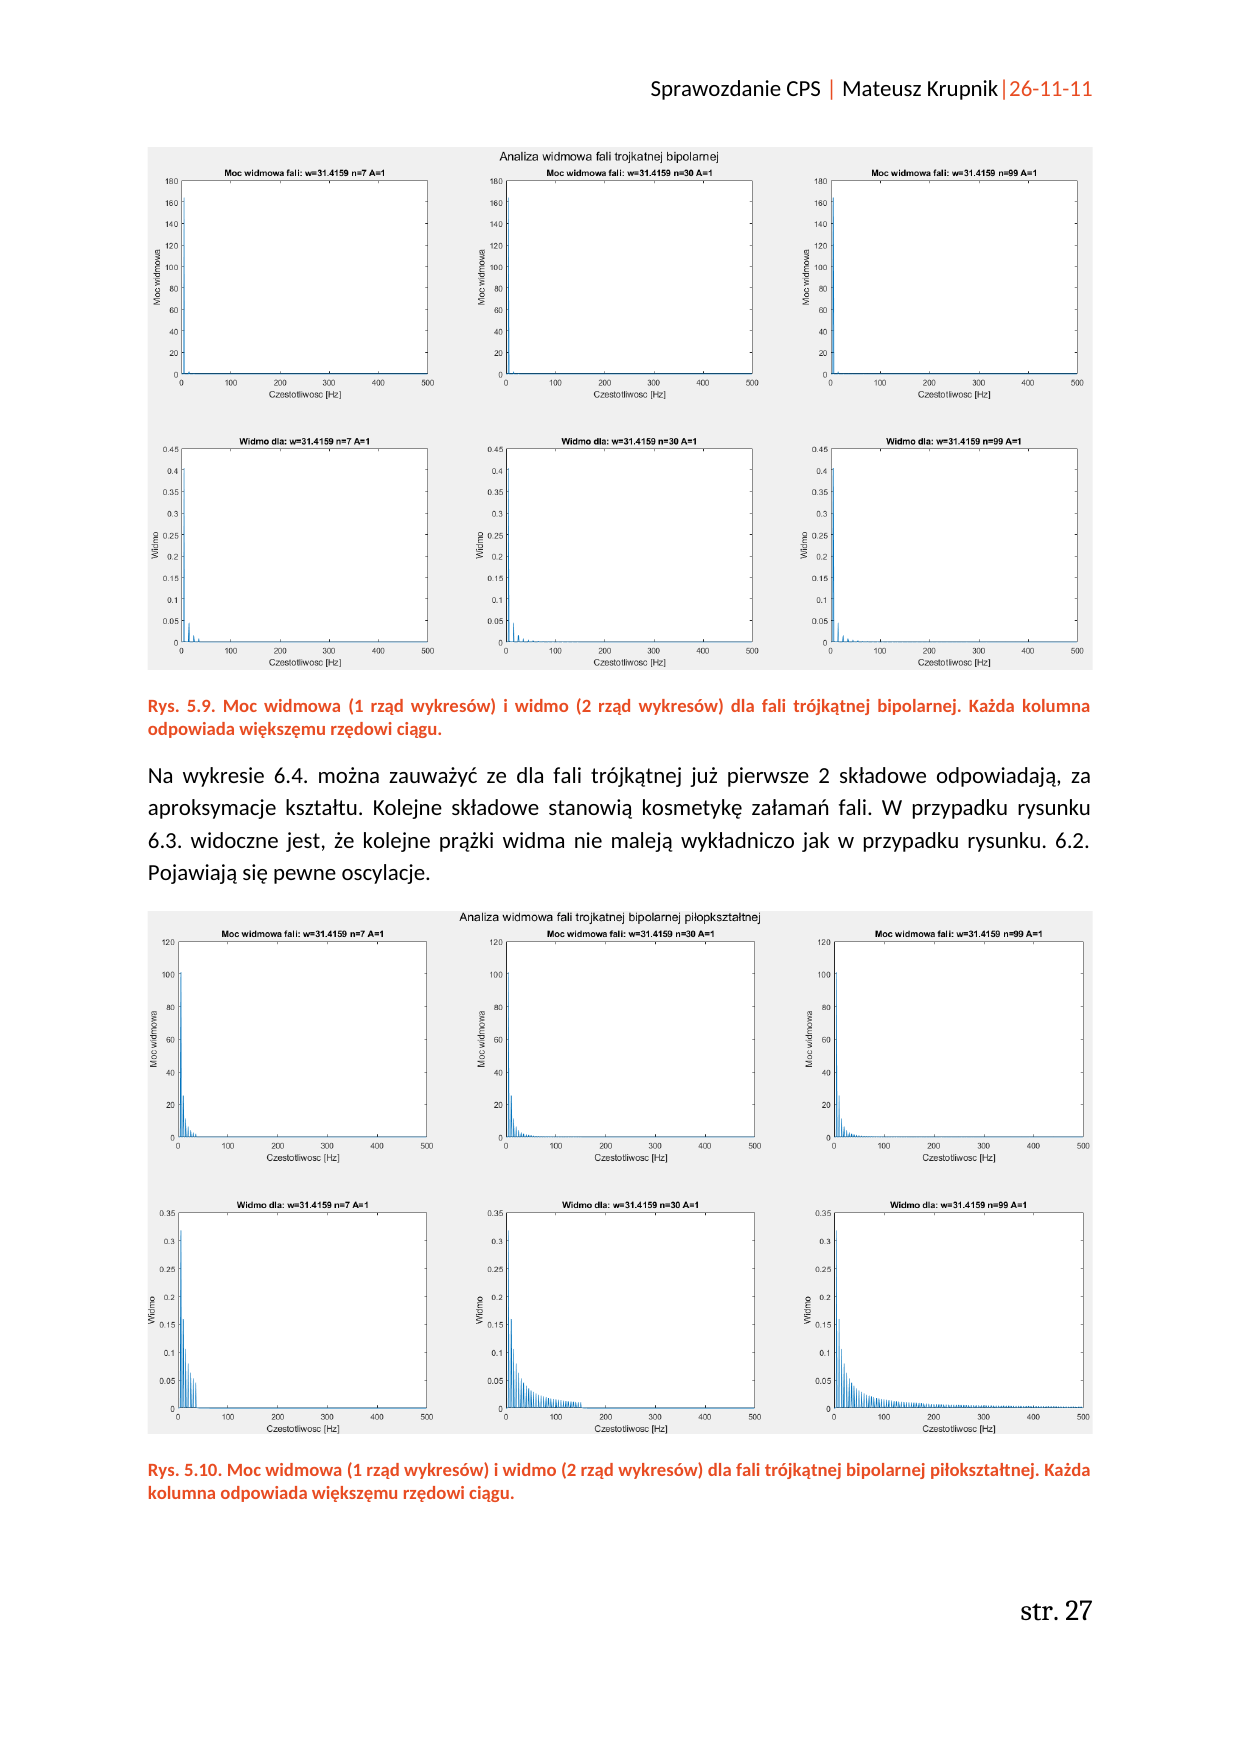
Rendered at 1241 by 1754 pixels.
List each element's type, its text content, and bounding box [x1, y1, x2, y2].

picture [147, 147, 1093, 670]
text Rys. 5.5. Moc widmowa (1 rząd wykresów) i widmo (2 rząd wykresów) dla fali trójkątnej bipolarnej piłokształtnej. Każda kolumna odpowiada większęmu rzędowi ciągu. [148, 1458, 1093, 1504]
picture [147, 911, 1093, 1434]
text Na wykresie 6.4. można zauważyć ze dla fali trójkątnej już pierwsze 2 składowe odpowiadają, za aproksymacje kształtu. Kolejne składowe stanowią kosmetykę załamań fali. W przypadku rysunku 6.3. widoczne jest, że kolejne prążki widma nie maleją wykładniczo jak w przypadku rysunku. 6.2. Pojawiają się pewne oscylacje. [148, 761, 1093, 886]
text Rys. 5.4. Moc widmowa (1 rząd wykresów) i widmo (2 rząd wykresów) dla fali trójkątnej bipolarnej. Każda kolumna odpowiada większęmu rzędowi ciągu. [148, 695, 1093, 741]
